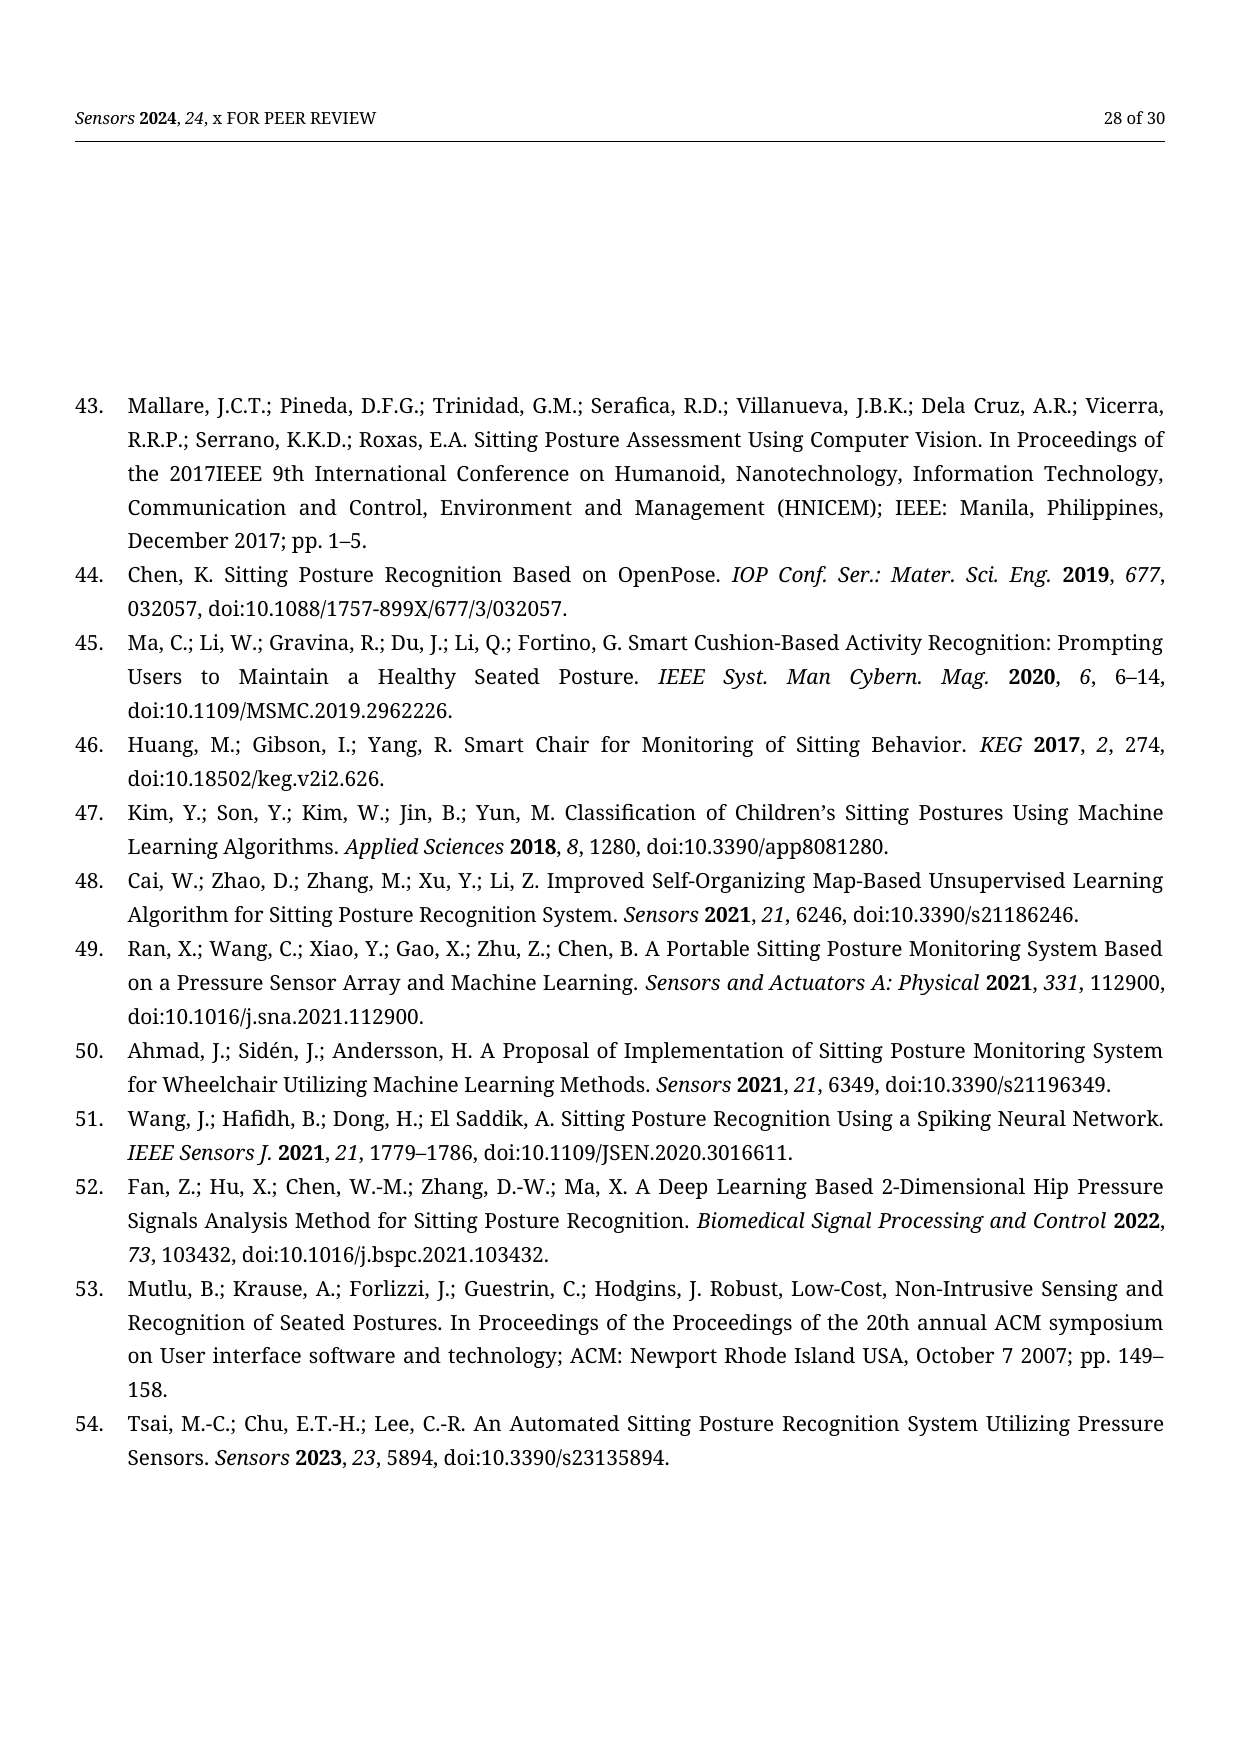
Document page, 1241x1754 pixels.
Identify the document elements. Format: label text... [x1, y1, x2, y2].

text 52. Fan, Z.; Hu, X.; Chen, W.-M.; Zhang, D.-W.; Ma, X. A Deep Learning Based 2-Dimensional Hip Pressure Signals Analysis Method for Sitting Posture Recognition. Biomedical Signal Processing and Control 2022, 73, 103432, doi:10.1016/j.bspc.2021.103432. [75, 1169, 1165, 1271]
text 43. Mallare, J.C.T.; Pineda, D.F.G.; Trinidad, G.M.; Serafica, R.D.; Villanueva, J.B.K.; Dela Cruz, A.R.; Vicerra, R.R.P.; Serrano, K.K.D.; Roxas, E.A. Sitting Posture Assessment Using Computer Vision. In Proceedings of the 2017IEEE 9th International Conference on Humanoid, Nanotechnology, Information Technology, Communication and Control, Environment and Management (HNICEM); IEEE: Manila, Philippines, December 2017; pp. 1–5. [75, 388, 1165, 558]
text 50. Ahmad, J.; Sidén, J.; Andersson, H. A Proposal of Implementation of Sitting Posture Monitoring System for Wheelchair Utilizing Machine Learning Methods. Sensors 2021, 21, 6349, doi:10.3390/s21196349. [75, 1033, 1165, 1101]
text 49. Ran, X.; Wang, C.; Xiao, Y.; Gao, X.; Zhu, Z.; Chen, B. A Portable Sitting Posture Monitoring System Based on a Pressure Sensor Array and Machine Learning. Sensors and Actuators A: Physical 2021, 331, 112900, doi:10.1016/j.sna.2021.112900. [75, 931, 1165, 1033]
text 44. Chen, K. Sitting Posture Recognition Based on OpenPose. IOP Conf. Ser.: Mater. Sci. Eng. 2019, 677, 032057, doi:10.1088/1757-899X/677/3/032057. [75, 558, 1165, 626]
text 46. Huang, M.; Gibson, I.; Yang, R. Smart Chair for Monitoring of Sitting Behavior. KEG 2017, 2, 274, doi:10.18502/keg.v2i2.626. [75, 728, 1165, 796]
text 51. Wang, J.; Hafidh, B.; Dong, H.; El Saddik, A. Sitting Posture Recognition Using a Spiking Neural Network. IEEE Sensors J. 2021, 21, 1779–1786, doi:10.1109/JSEN.2020.3016611. [75, 1101, 1165, 1169]
text 47. Kim, Y.; Son, Y.; Kim, W.; Jin, B.; Yun, M. Classification of Children’s Sitting Postures Using Machine Learning Algorithms. Applied Sciences 2018, 8, 1280, doi:10.3390/app8081280. [75, 796, 1165, 863]
text 48. Cai, W.; Zhao, D.; Zhang, M.; Xu, Y.; Li, Z. Improved Self-Organizing Map-Based Unsupervised Learning Algorithm for Sitting Posture Recognition System. Sensors 2021, 21, 6246, doi:10.3390/s21186246. [75, 863, 1165, 931]
text 54. Tsai, M.-C.; Chu, E.T.-H.; Lee, C.-R. An Automated Sitting Posture Recognition System Utilizing Pressure Sensors. Sensors 2023, 23, 5894, doi:10.3390/s23135894. [75, 1407, 1165, 1475]
text 53. Mutlu, B.; Krause, A.; Forlizzi, J.; Guestrin, C.; Hodgins, J. Robust, Low-Cost, Non-Intrusive Sensing and Recognition of Seated Postures. In Proceedings of the Proceedings of the 20th annual ACM symposium on User interface software and technology; ACM: Newport Rhode Island USA, October 7 2007; pp. 149–158. [75, 1271, 1165, 1407]
text 45. Ma, C.; Li, W.; Gravina, R.; Du, J.; Li, Q.; Fortino, G. Smart Cushion-Based Activity Recognition: Prompting Users to Maintain a Healthy Seated Posture. IEEE Syst. Man Cybern. Mag. 2020, 6, 6–14, doi:10.1109/MSMC.2019.2962226. [75, 626, 1165, 728]
